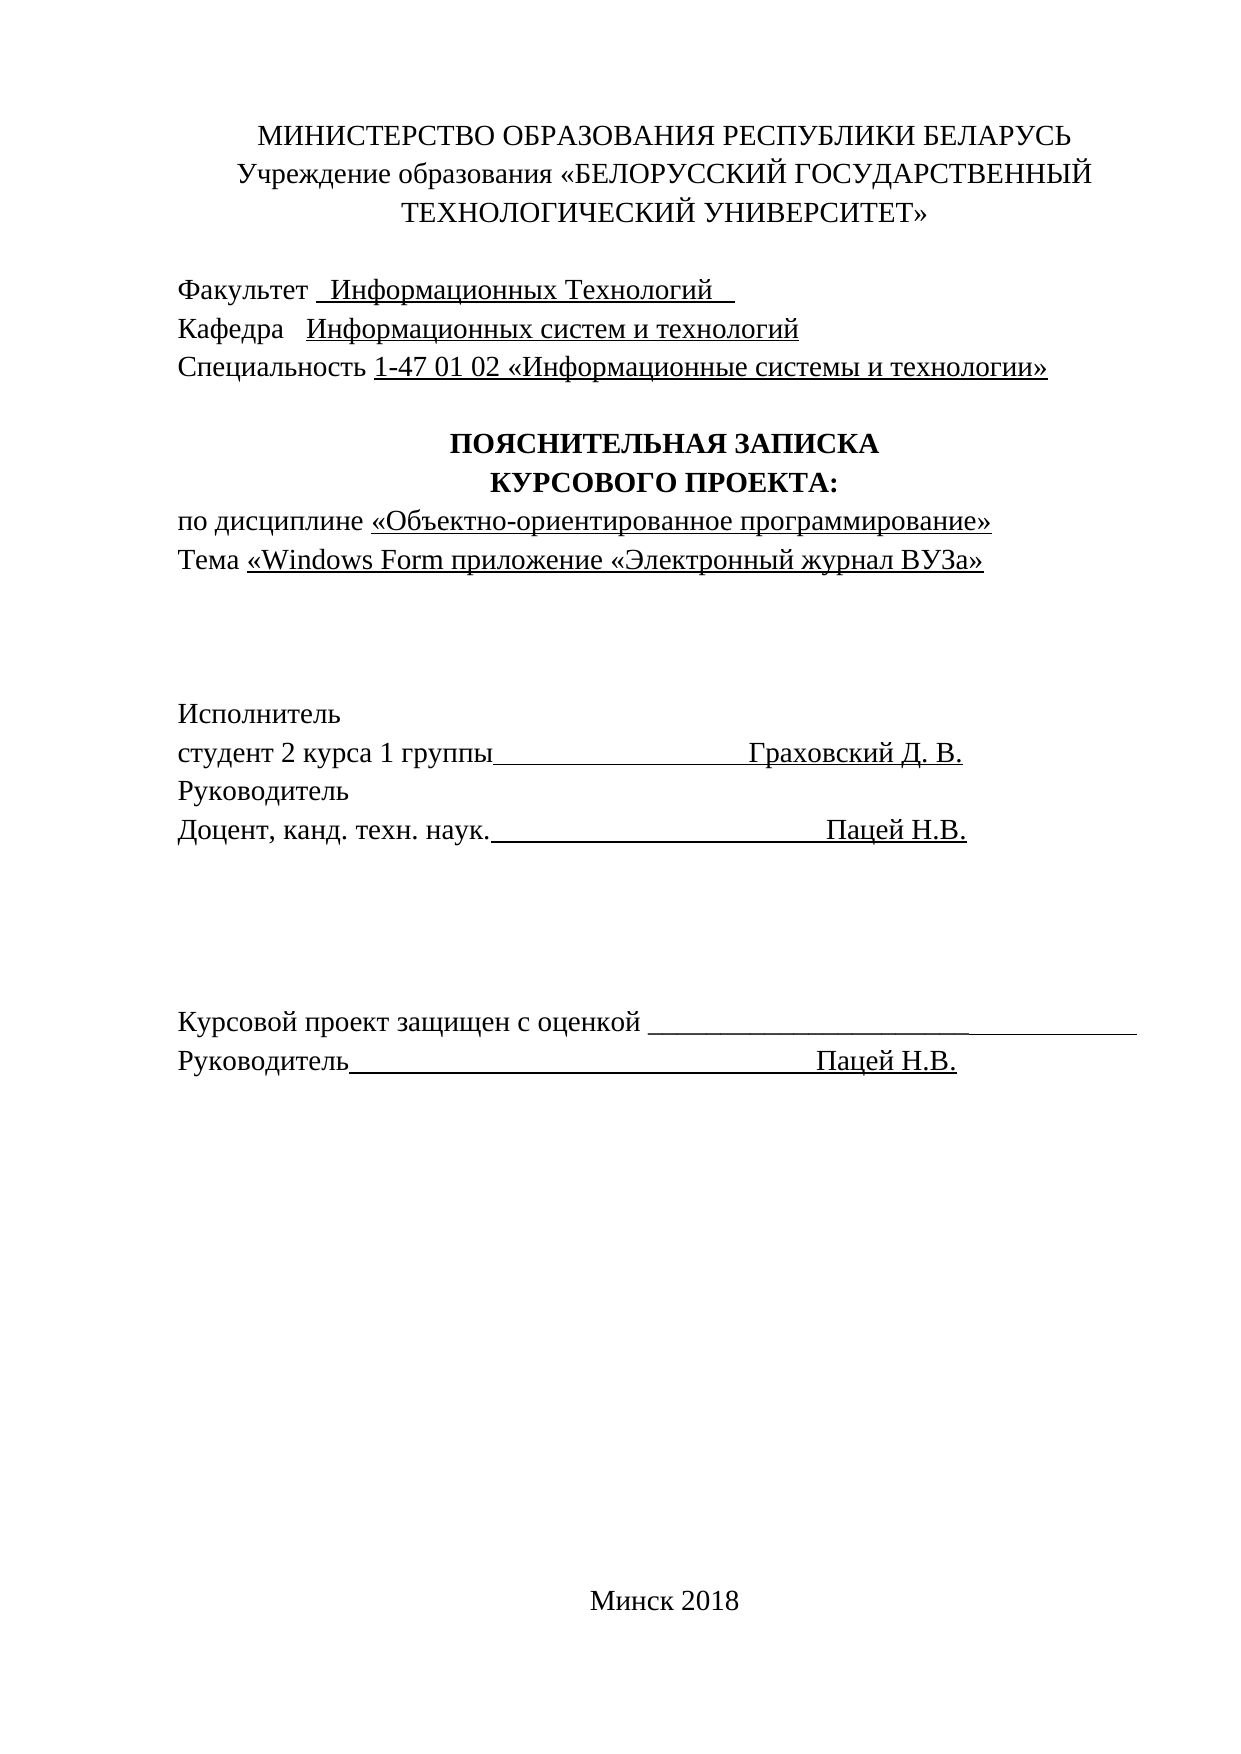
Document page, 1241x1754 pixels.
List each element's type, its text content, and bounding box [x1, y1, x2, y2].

text Специальность 1-47 01 02 «Информационные системы и технологии» [177, 349, 1152, 383]
text Доцент, канд. техн. наук. Пацей Н.В. [177, 812, 1152, 845]
text по дисциплине «Объектно-ориентированное программирование» [177, 503, 1152, 537]
text Факультет Информационных Технологий [177, 272, 1152, 306]
text Руководитель [177, 773, 1152, 807]
text Руководитель Пацей Н.В. [177, 1043, 1152, 1077]
text ПОЯСНИТЕЛЬНАЯ ЗАПИСКА [177, 426, 1152, 460]
text ТЕХНОЛОГИЧЕСКИЙ УНИВЕРСИТЕТ» [177, 195, 1152, 229]
text Учреждение образования «БЕЛОРУССКИЙ ГОСУДАРСТВЕННЫЙ [177, 157, 1152, 190]
text Исполнитель [177, 696, 1152, 730]
text Минск 2018 [177, 1583, 1152, 1616]
text Курсовой проект защищен с оценкой ______________________ [177, 1004, 1152, 1038]
text МИНИСТЕРСТВО ОБРАЗОВАНИЯ РЕСПУБЛИКИ БЕЛАРУСЬ [177, 118, 1152, 152]
text студент 2 курса 1 группы Граховский Д. В. [177, 735, 1152, 768]
text КУРСОВОГО ПРОЕКТА: [177, 465, 1152, 498]
text Кафедра Информационных систем и технологий [177, 311, 1152, 344]
text Тема «Windows Form приложение «Электронный журнал ВУЗа» [177, 542, 1152, 576]
